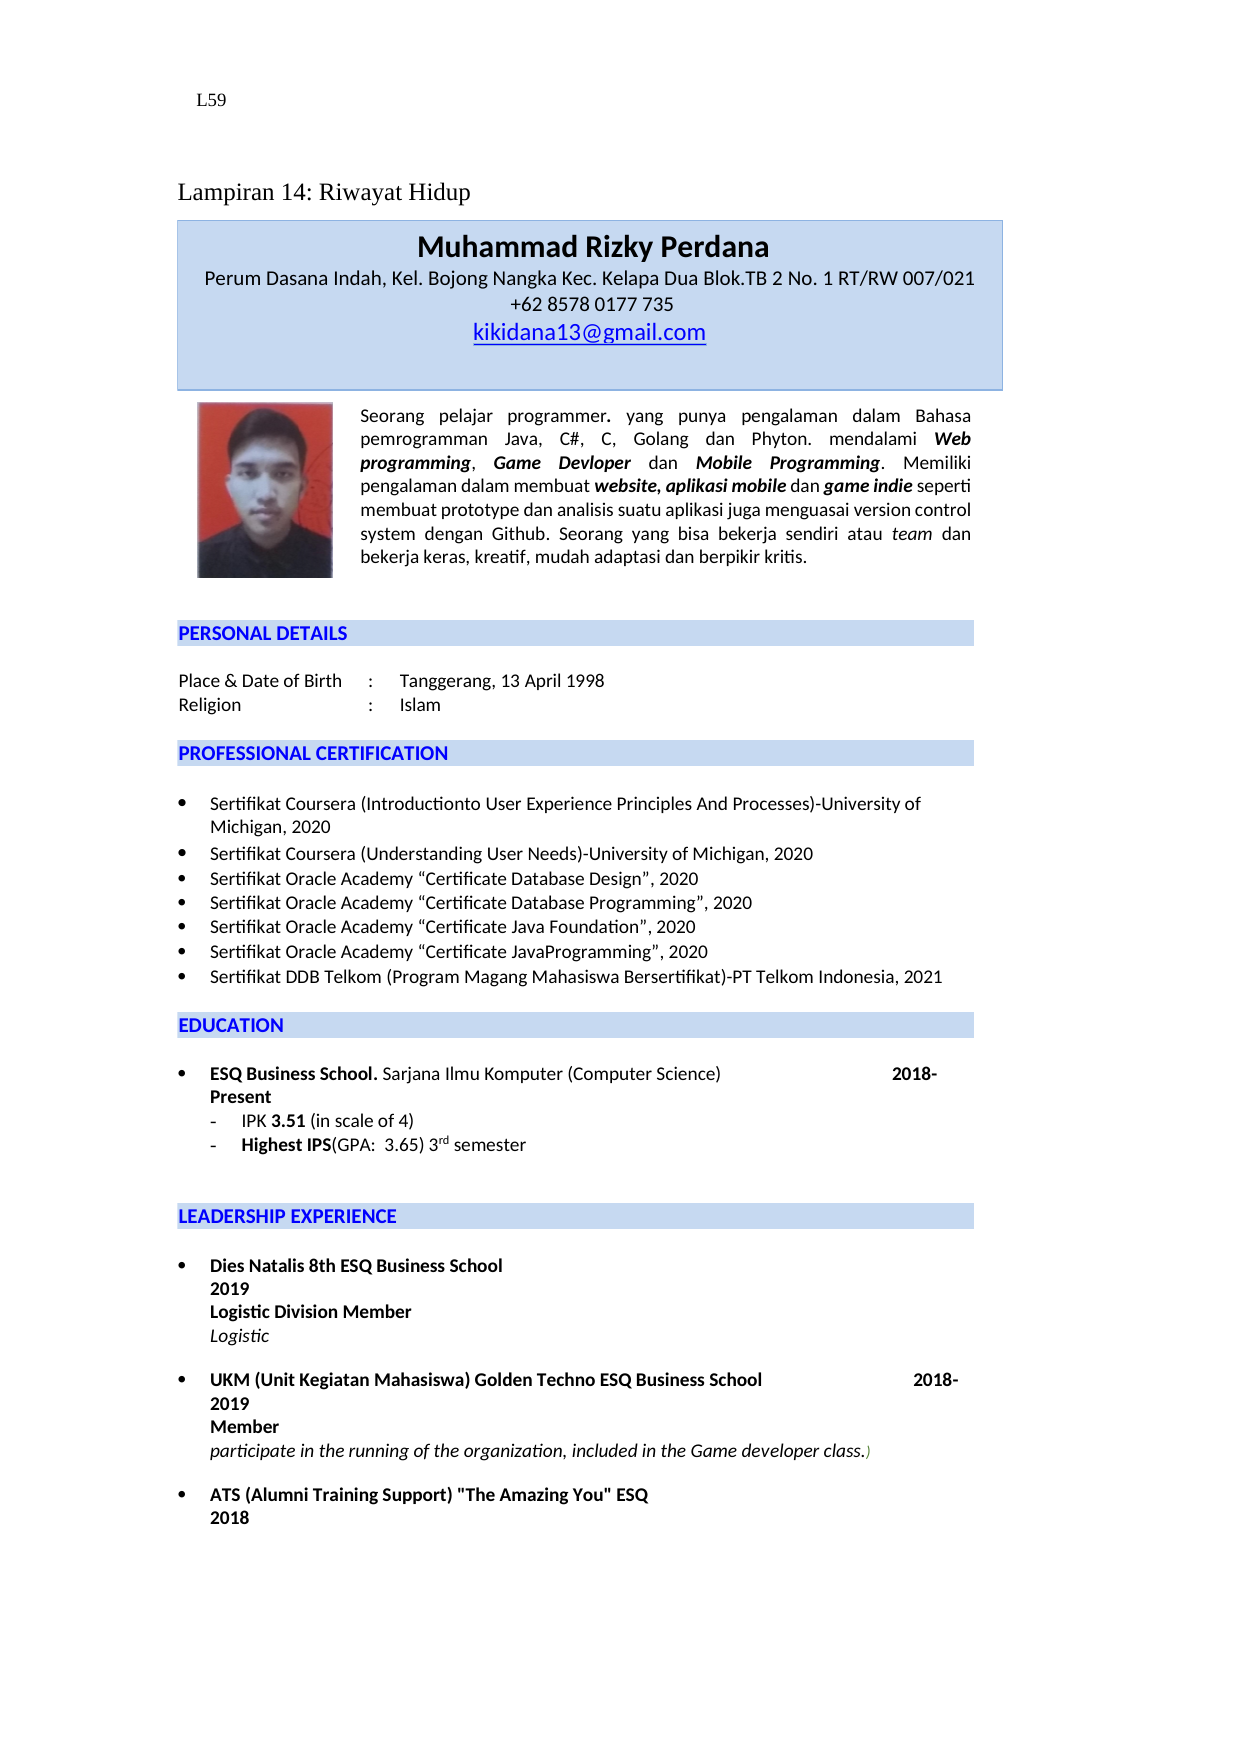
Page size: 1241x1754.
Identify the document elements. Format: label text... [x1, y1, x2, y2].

text Lampiran 14: Riwayat Hidup [177, 177, 1004, 206]
